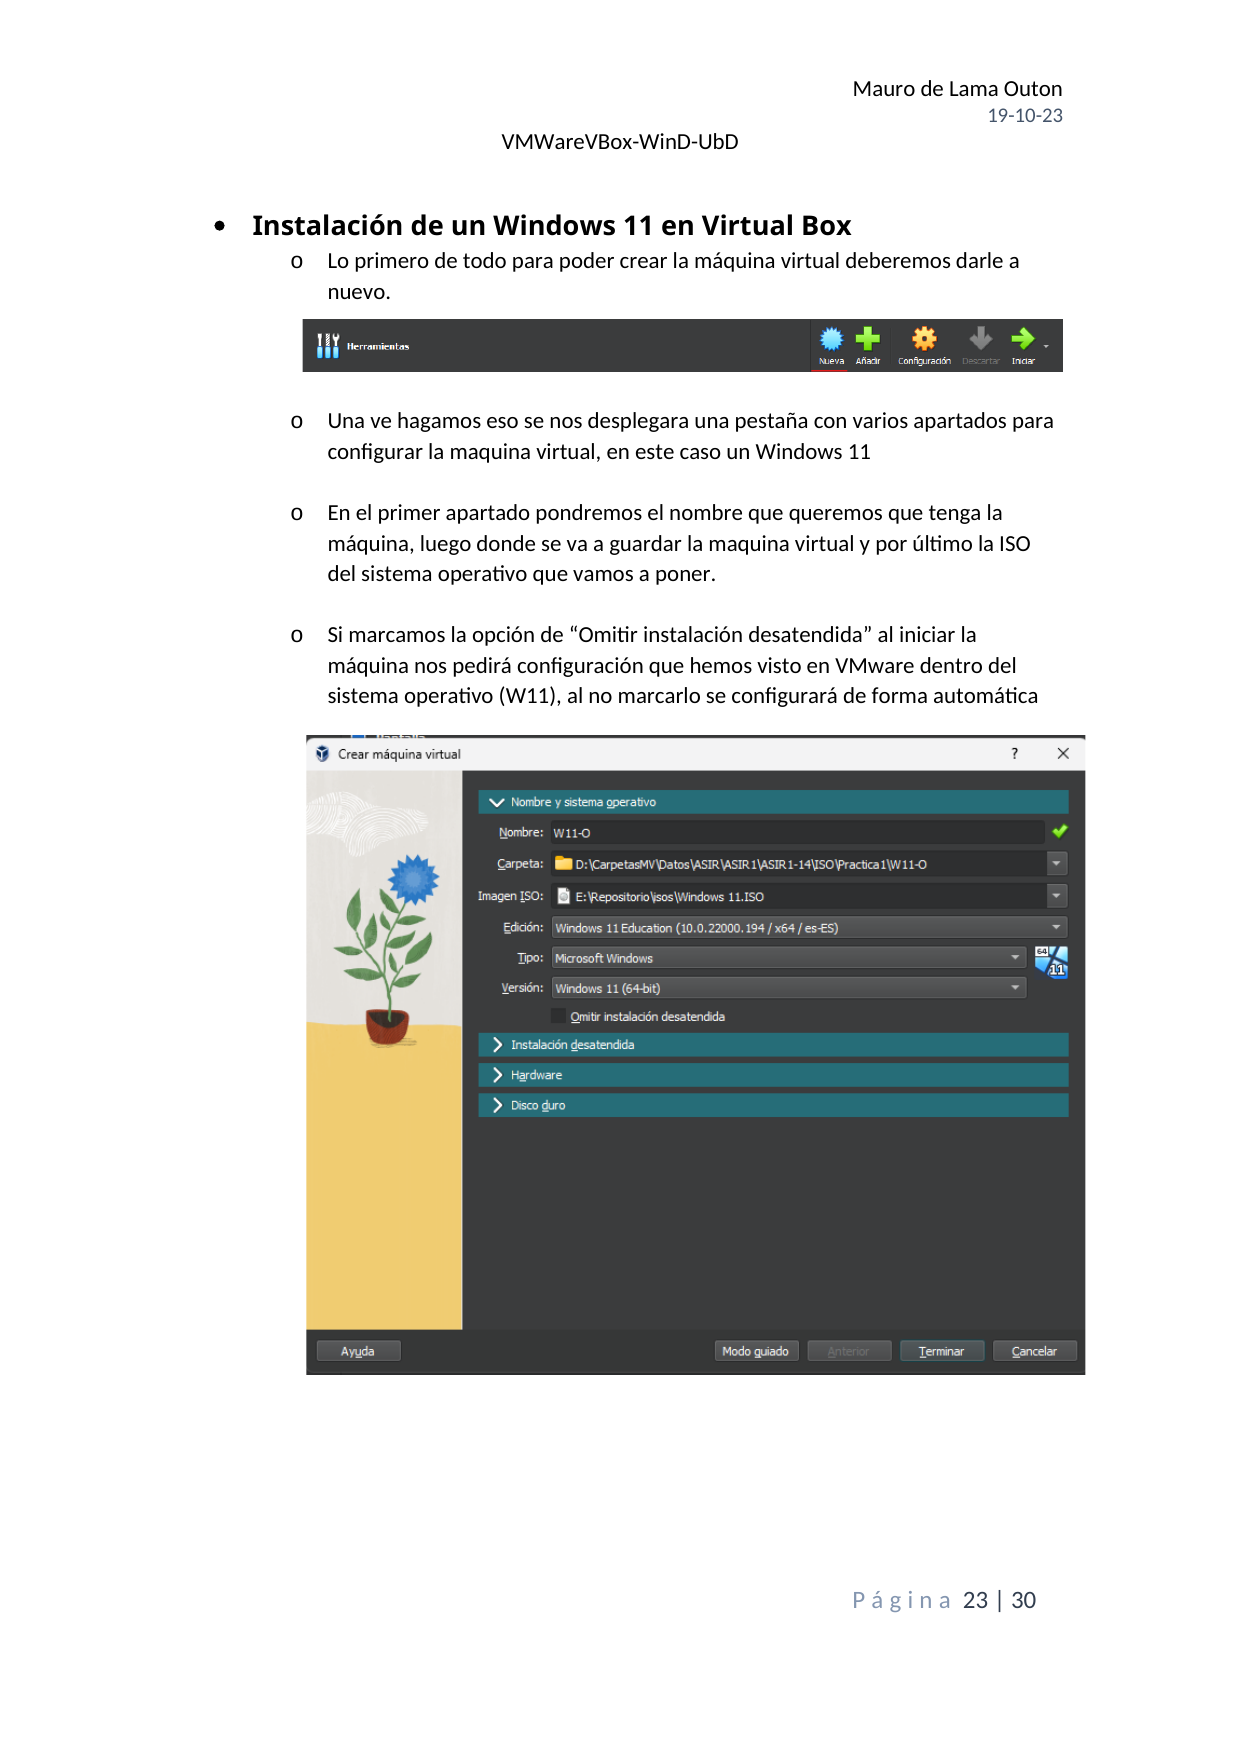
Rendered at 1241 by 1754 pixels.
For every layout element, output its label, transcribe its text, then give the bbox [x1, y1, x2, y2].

picture [306, 735, 1086, 1375]
subtitle Instalación de un Windows 11 en Virtual Box [215, 206, 1063, 243]
list Una ve hagamos eso se nos desplegara una pestaña con varios apartados para configurar la maquina virtual, en este caso un Windows 11 [290, 406, 1063, 465]
list En el primer apartado pondremos el nombre que queremos que tenga la máquina, luego donde se va a guardar la maquina virtual y por último la ISO del sistema operativo que vamos a poner. [290, 498, 1063, 587]
picture [302, 319, 1063, 372]
list Si marcamos la opción de “Omitir instalación desatendida” al iniciar la máquina nos pedirá configuración que hemos visto en VMware dentro del sistema operativo (W11), al no marcarlo se configurará de forma automática [290, 620, 1063, 709]
list Lo primero de todo para poder crear la máquina virtual deberemos darle a nuevo. [290, 246, 1063, 305]
